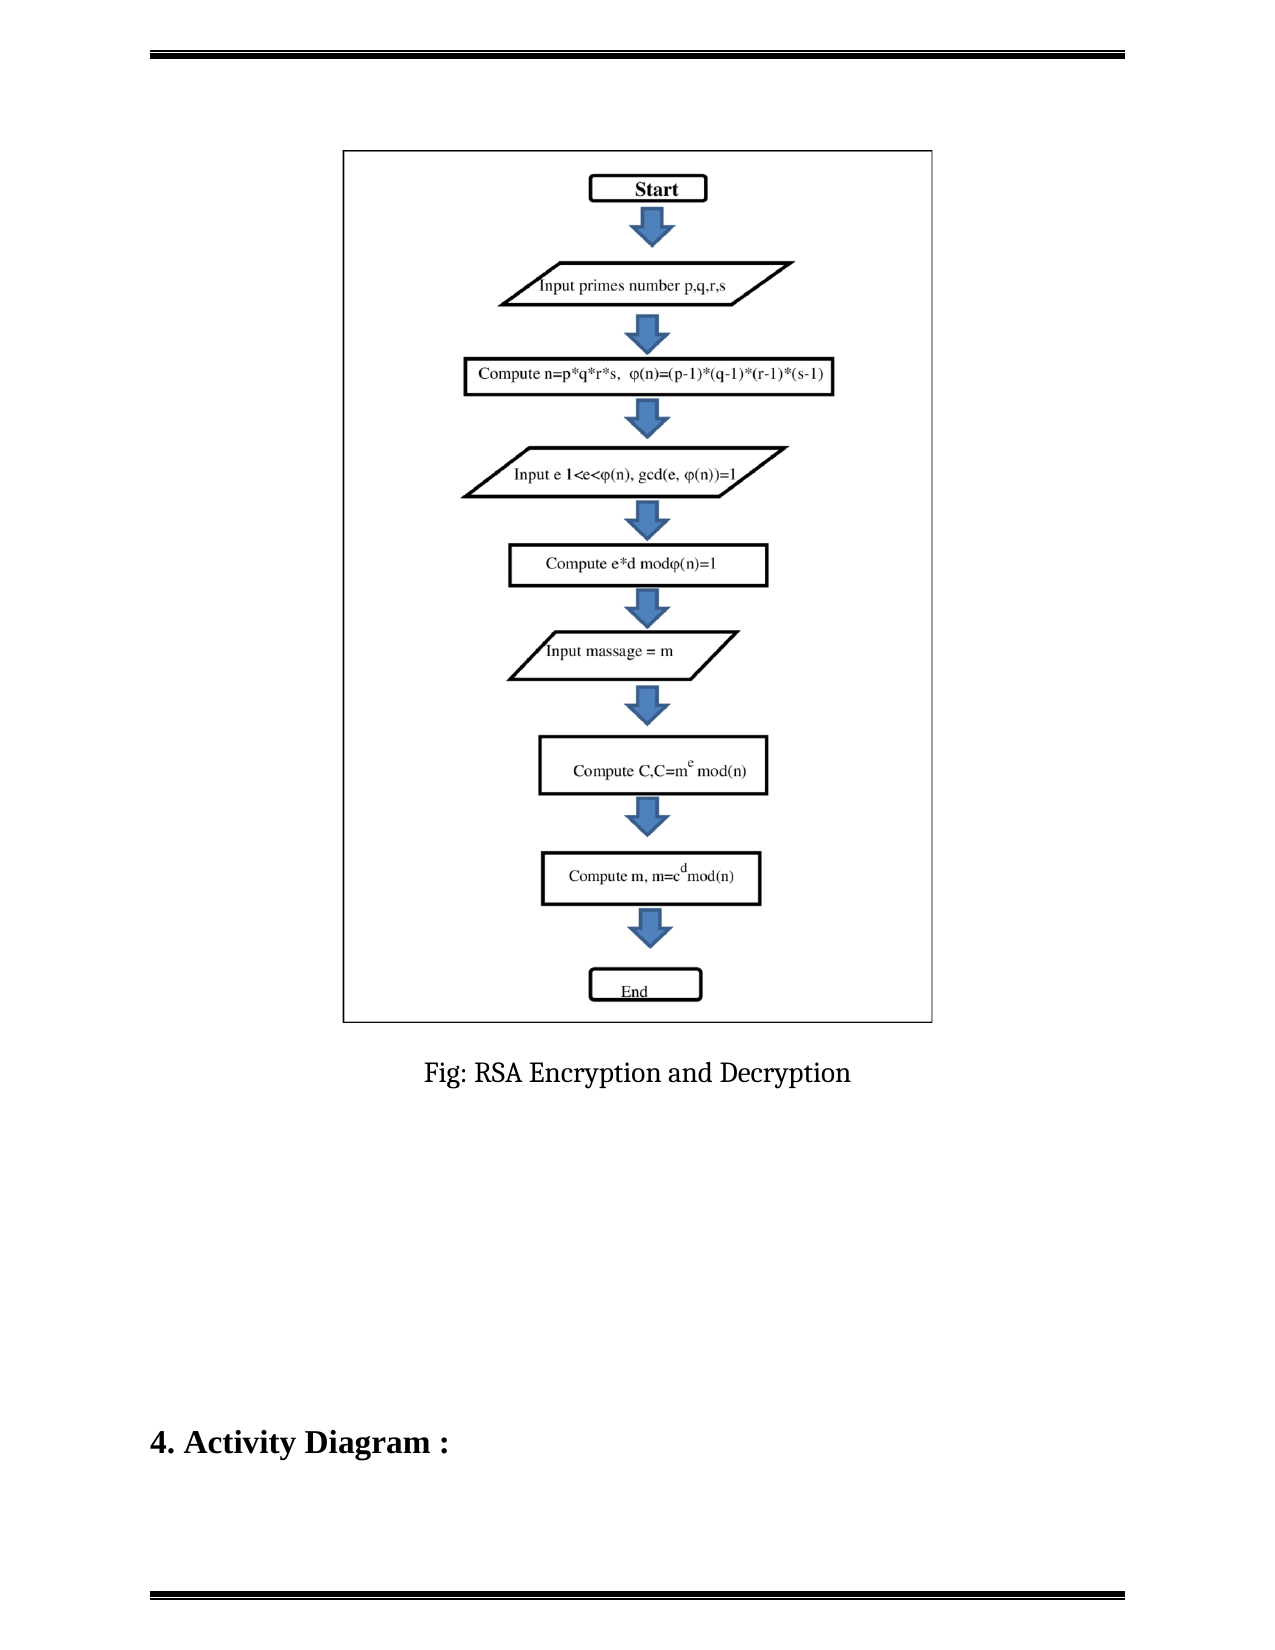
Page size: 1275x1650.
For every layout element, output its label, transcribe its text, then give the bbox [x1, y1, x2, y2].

text Fig: RSA Encryption and Decryption [150, 1056, 1125, 1090]
picture [342, 150, 933, 1023]
text 4. Activity Diagram : [150, 1422, 1125, 1461]
